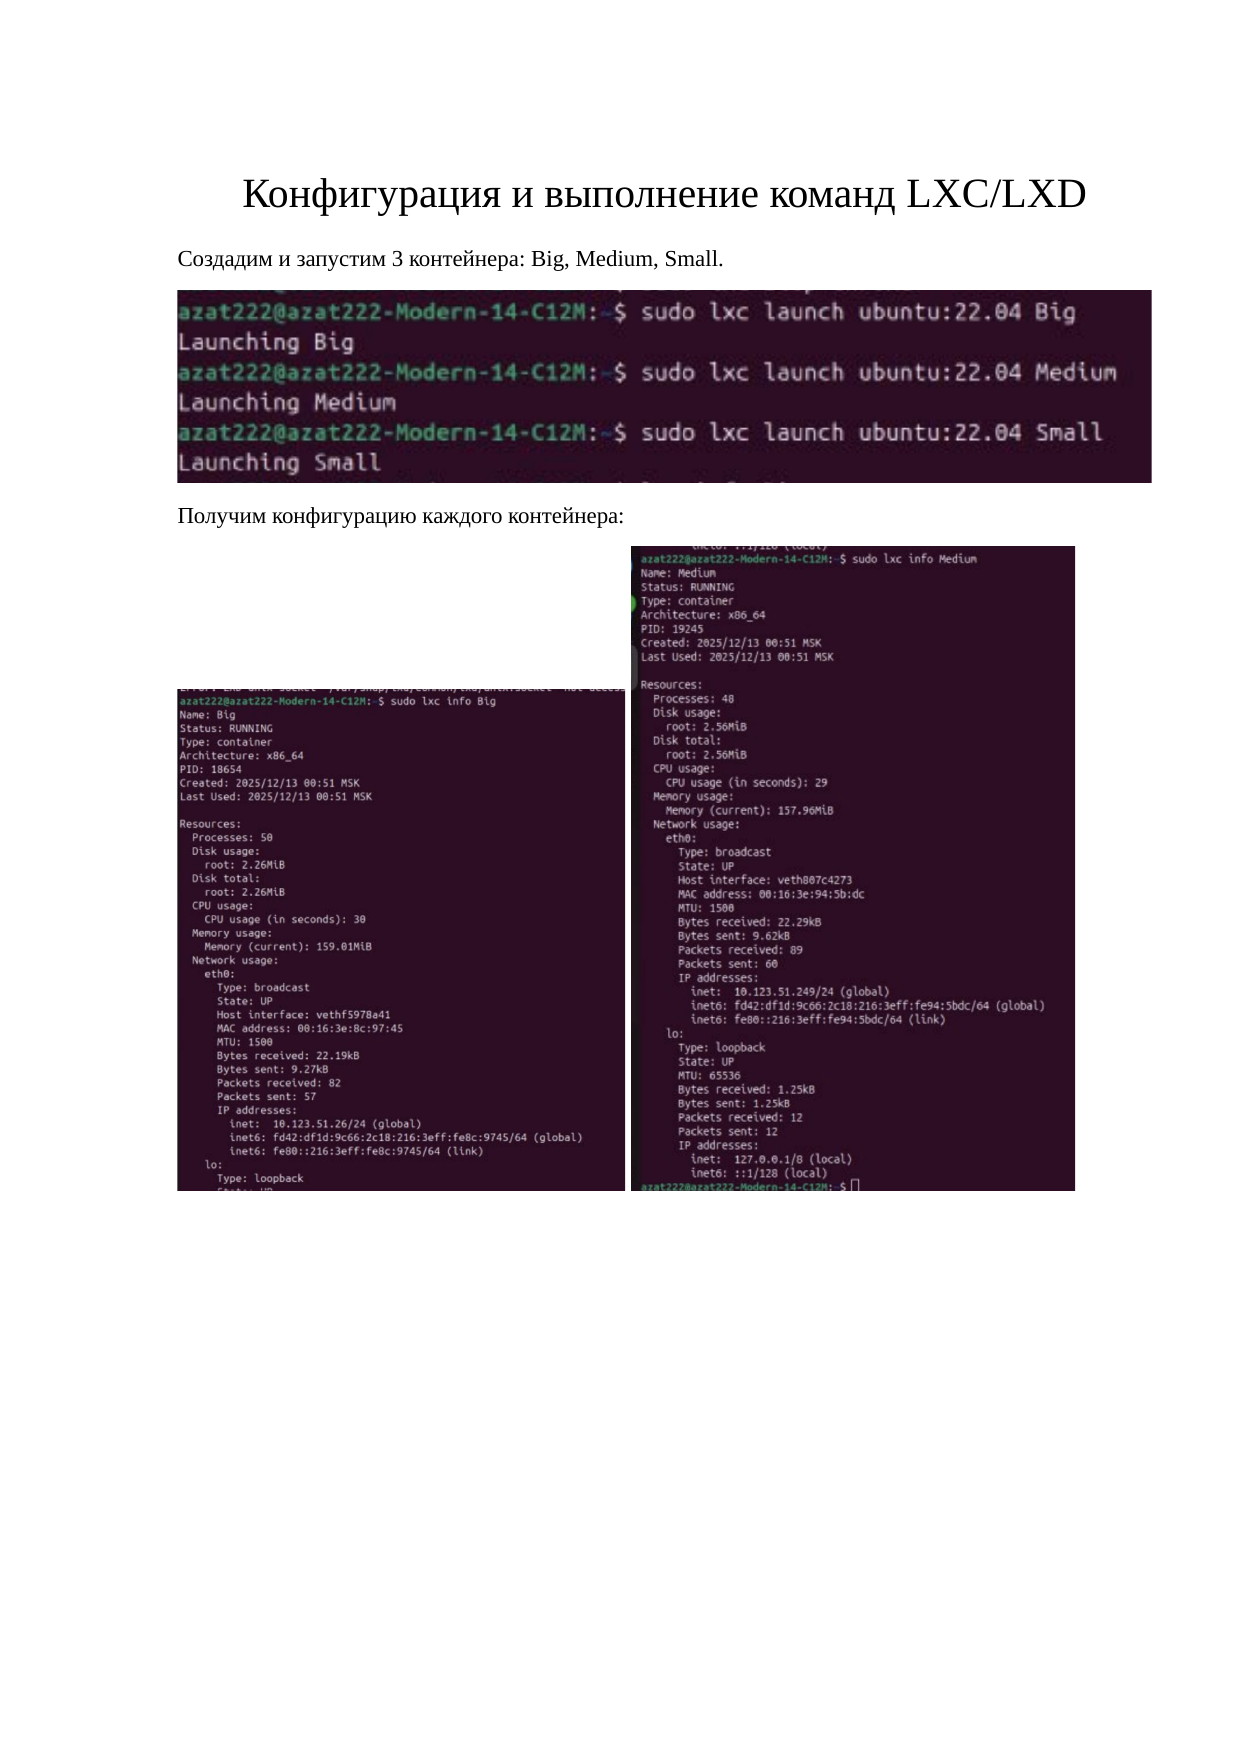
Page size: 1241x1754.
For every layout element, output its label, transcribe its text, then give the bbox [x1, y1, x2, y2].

picture [177, 689, 626, 1191]
picture [631, 546, 1076, 1191]
text Создадим и запустим 3 контейнера: Big, Medium, Small. [177, 245, 1152, 271]
text Получим конфигурацию каждого контейнера: [177, 502, 1152, 528]
picture [177, 290, 1152, 483]
subtitle Конфигурация и выполнение команд LXC/LXD [177, 168, 1152, 216]
